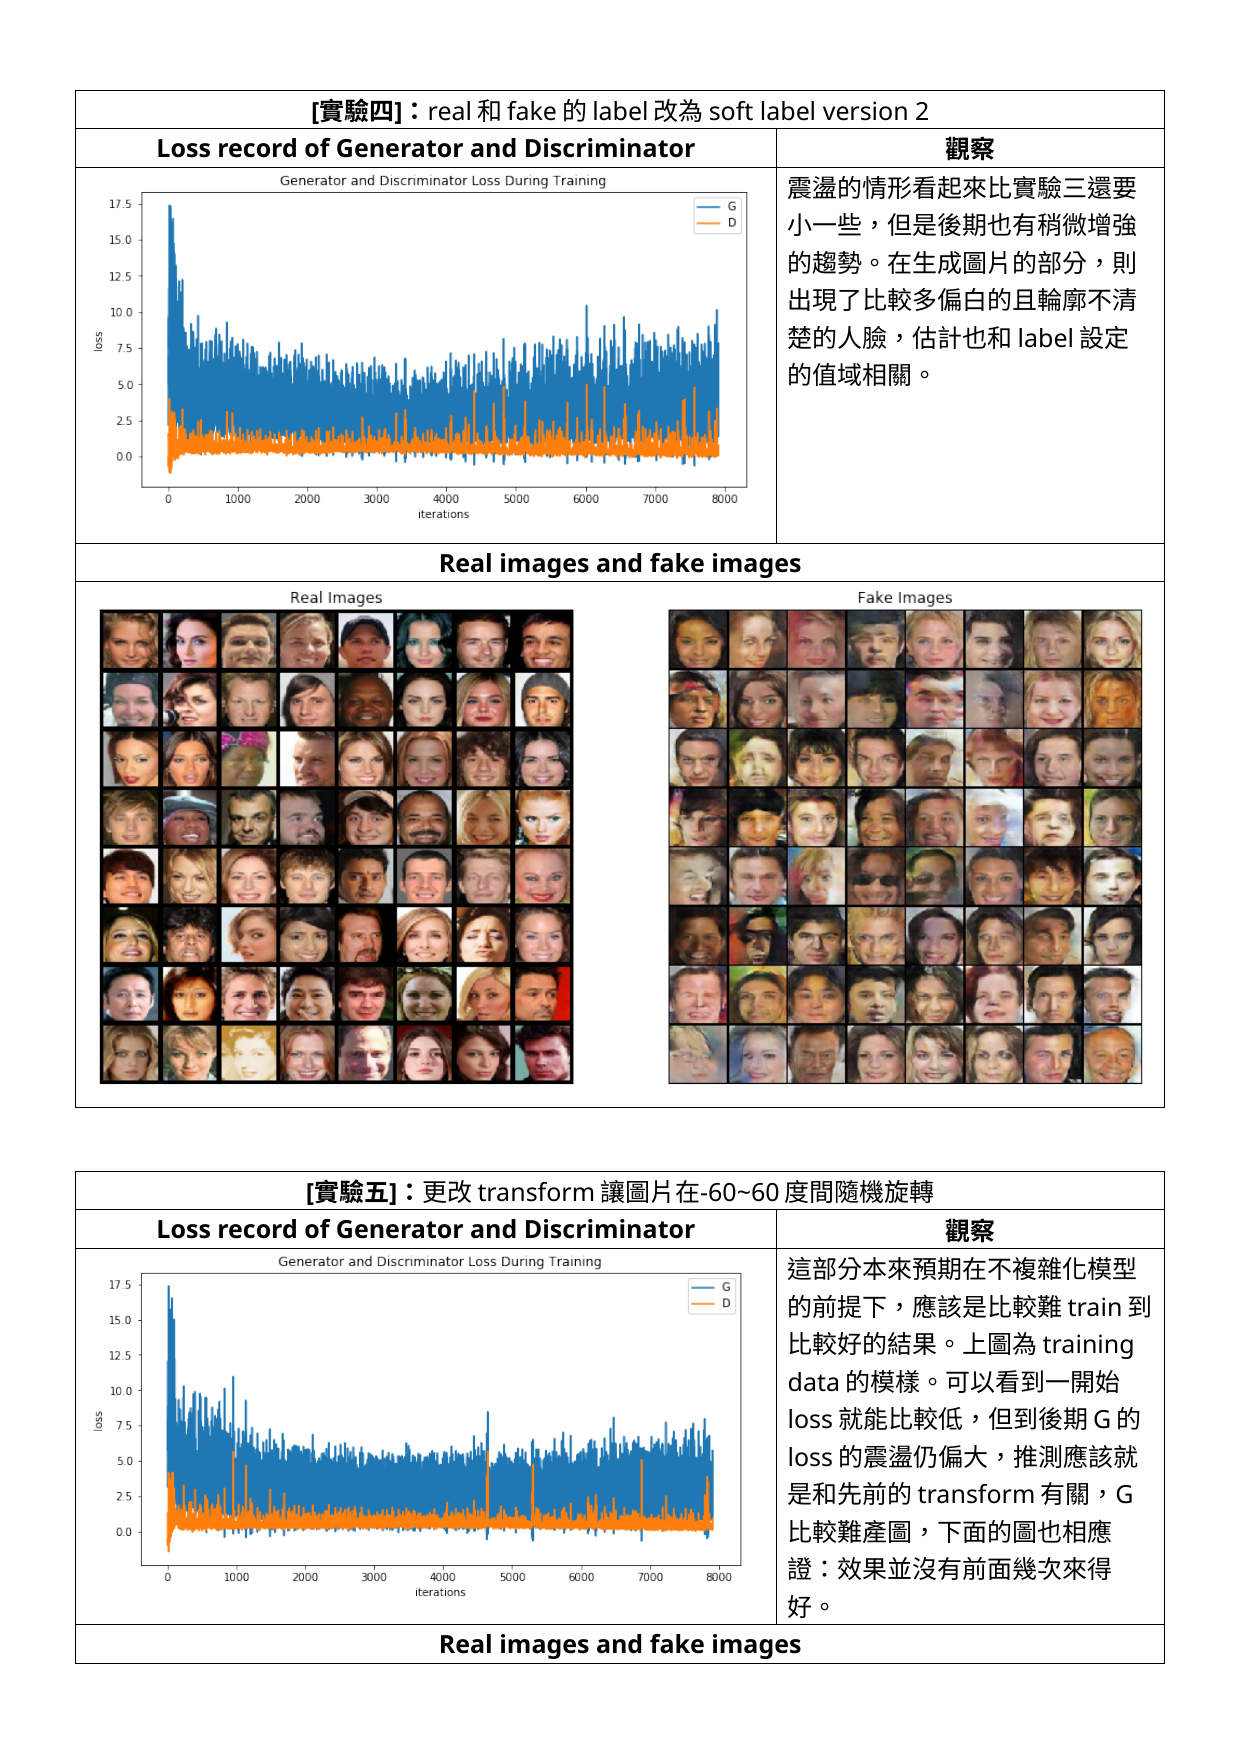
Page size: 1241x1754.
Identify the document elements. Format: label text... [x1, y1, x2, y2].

table_cell 震盪的情形看起來比實驗三還要小一些，但是後期也有稍微增強的趨勢。在生成圖片的部分，則出現了比較多偏白的且輪廓不清楚的人臉，估計也和label設定的值域相關。 [777, 168, 1164, 543]
table_cell [76, 1249, 776, 1624]
table_cell [76, 168, 776, 543]
table_cell Real images and fake images [76, 544, 1164, 581]
table_cell 觀察 [777, 129, 1164, 167]
table_cell [76, 582, 1164, 1107]
table_cell Loss record of Generator and Discriminator [76, 129, 776, 167]
picture [86, 1248, 747, 1606]
table_header [實驗四]：real和fake的label改為soft label version 2 [76, 91, 1164, 128]
picture [86, 167, 753, 528]
table_cell 觀察 [777, 1210, 1164, 1248]
picture [91, 582, 1150, 1093]
table_cell Loss record of Generator and Discriminator [76, 1210, 776, 1248]
table_cell Real images and fake images [76, 1625, 1164, 1662]
table_header [實驗五]：更改transform讓圖片在-60~60度間隨機旋轉 [76, 1172, 1164, 1209]
table_cell 這部分本來預期在不複雜化模型的前提下，應該是比較難train到比較好的結果。上圖為training data的模樣。可以看到一開始loss就能比較低，但到後期G的loss的震盪仍偏大，推測應該就是和先前的transform有關，G比較難產圖，下面的圖也相應證：效果並沒有前面幾次來得好。 [777, 1249, 1164, 1624]
